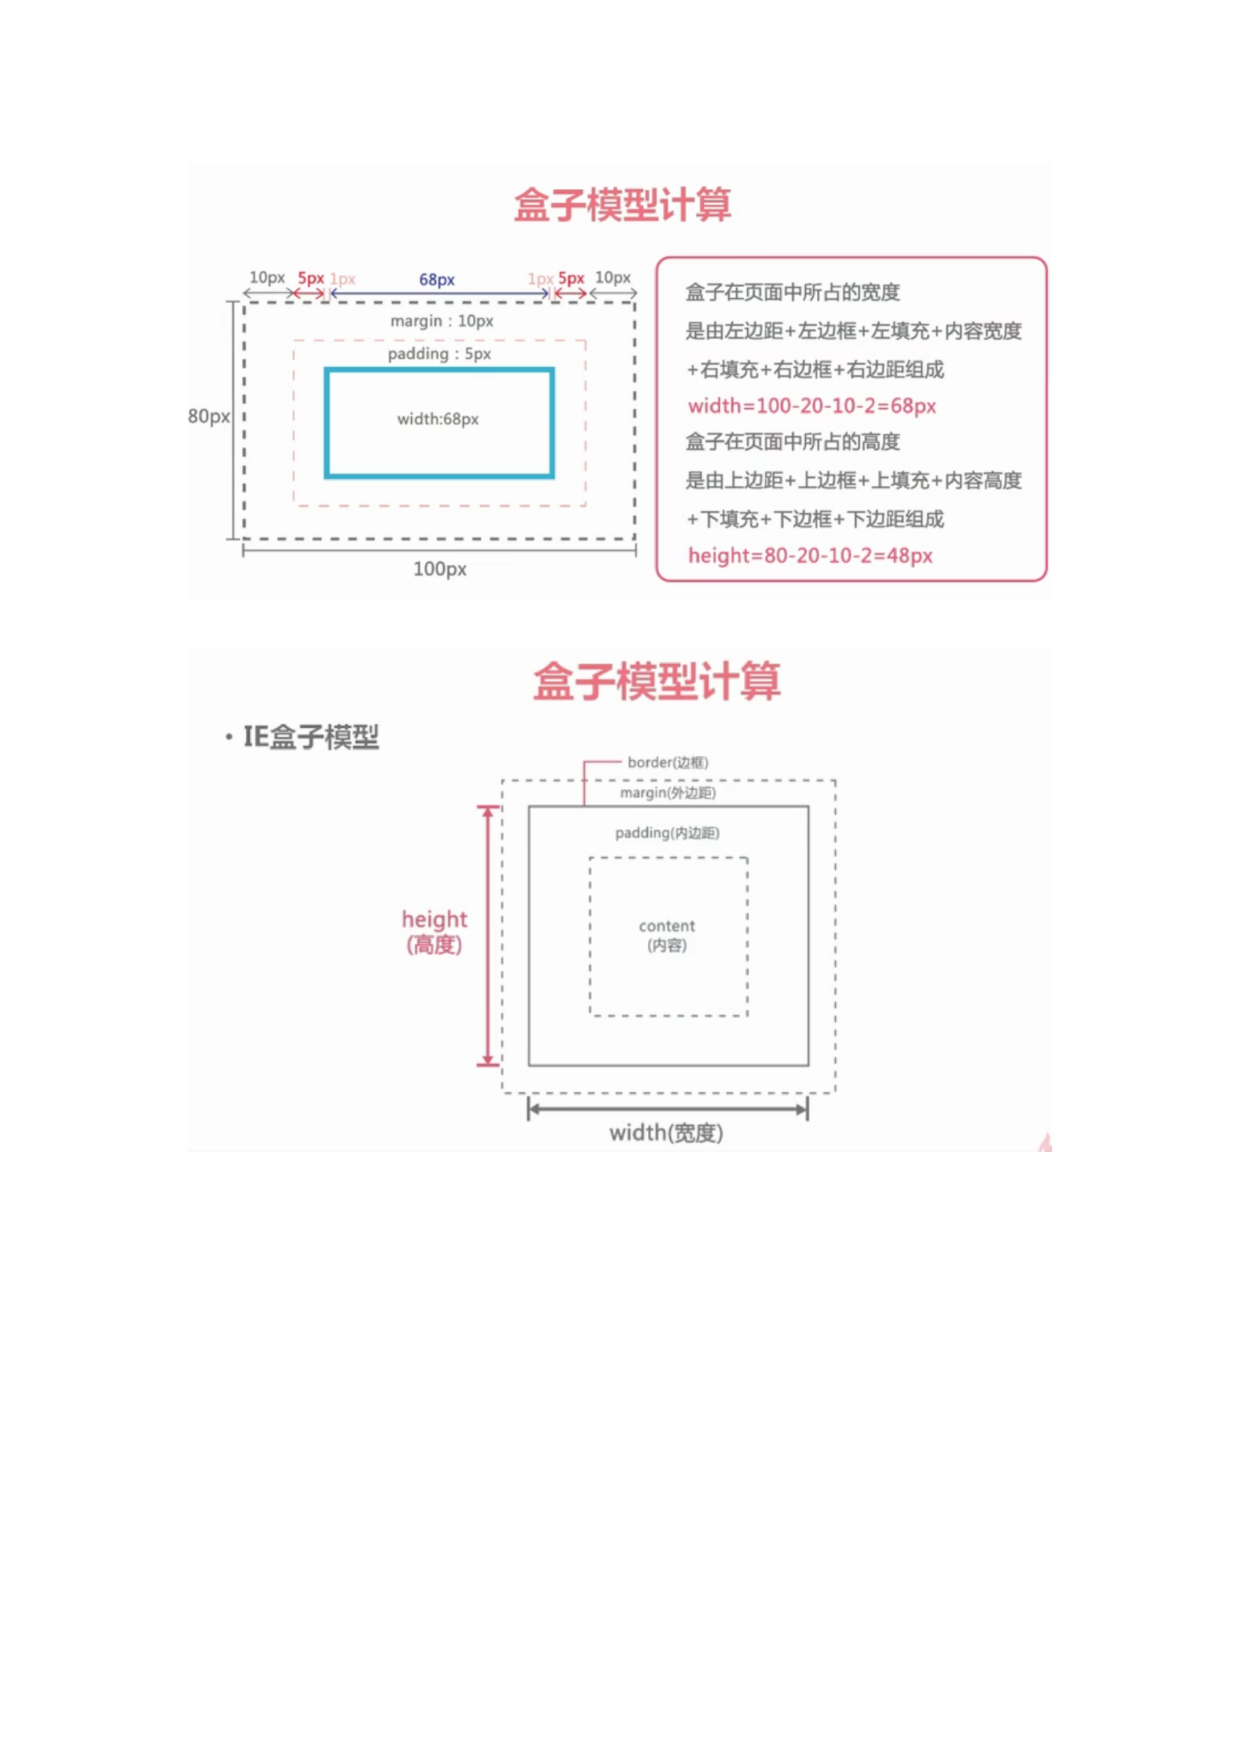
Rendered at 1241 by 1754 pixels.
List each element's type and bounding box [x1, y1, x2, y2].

picture [187, 649, 1053, 1152]
picture [187, 162, 1052, 600]
